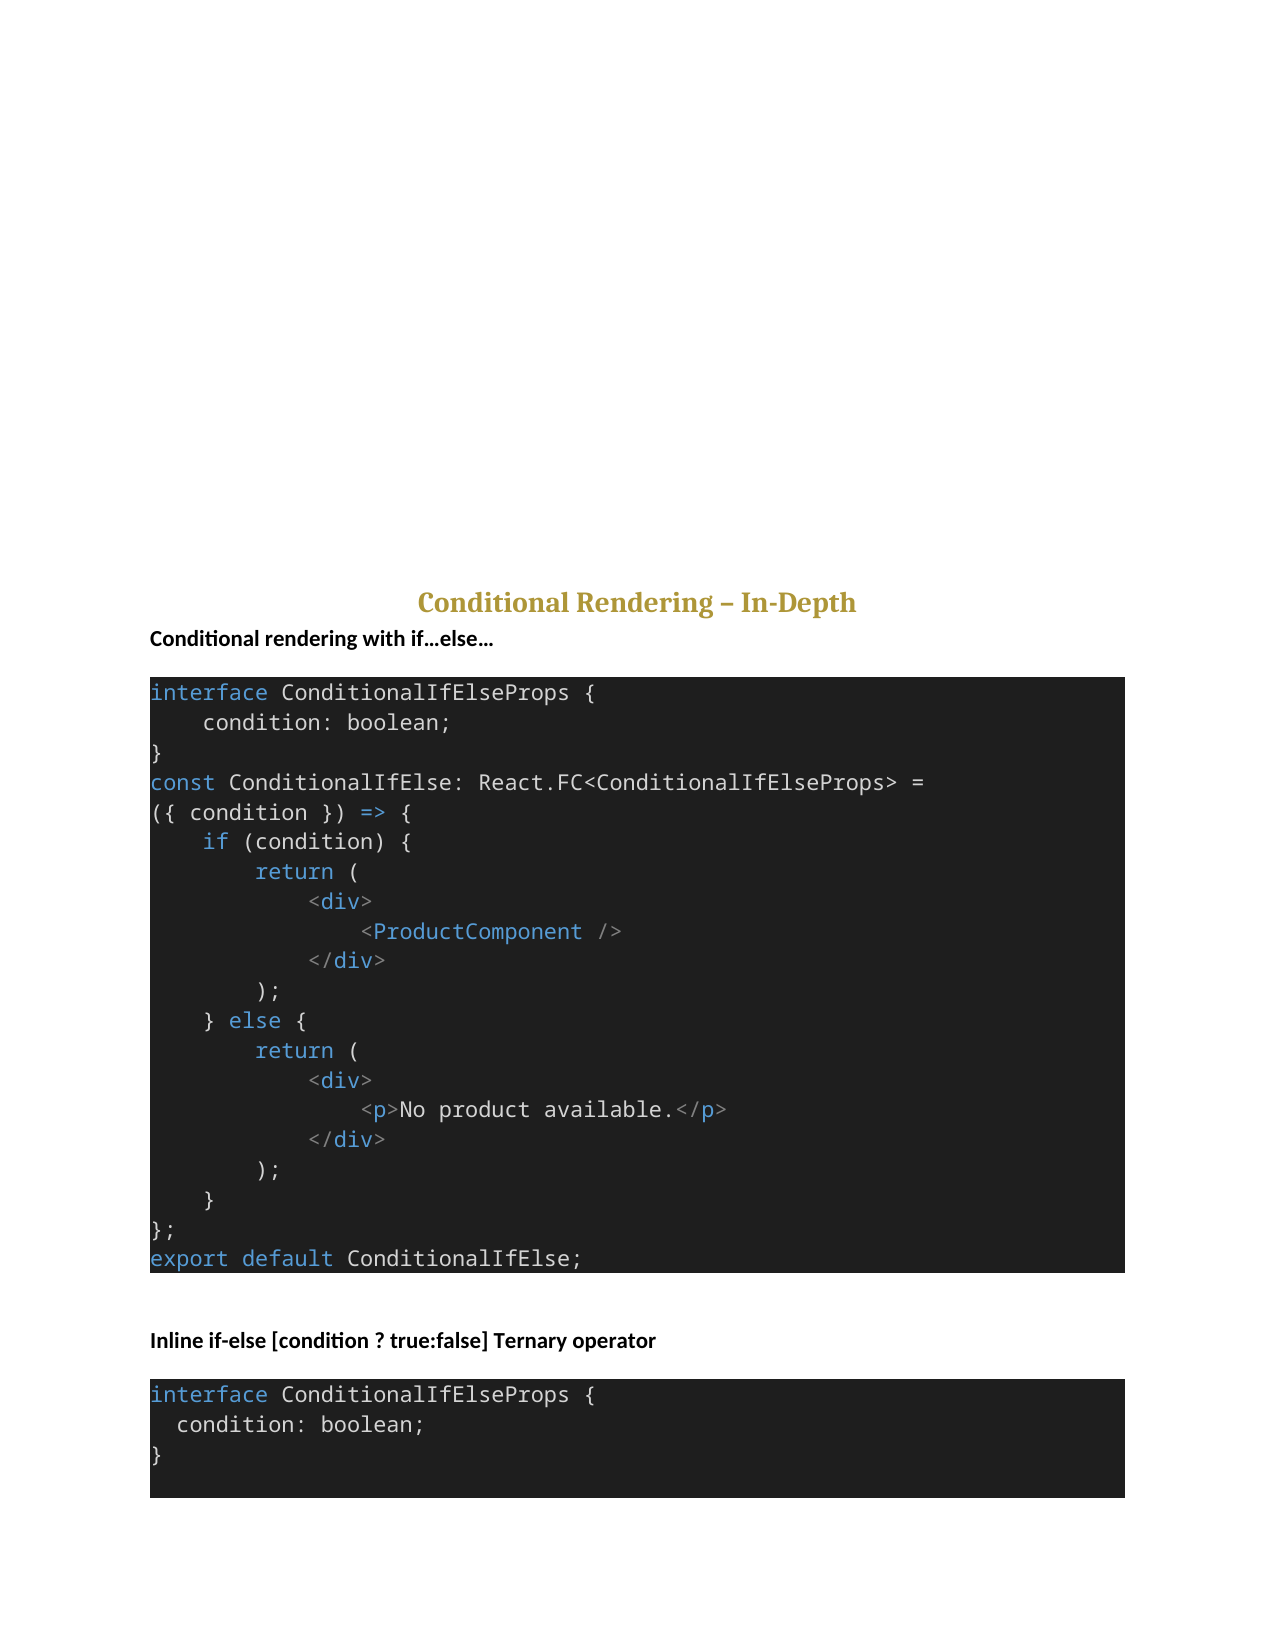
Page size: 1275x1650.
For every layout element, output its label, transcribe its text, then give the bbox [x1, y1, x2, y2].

text ); [150, 1154, 1125, 1184]
text interface ConditionalIfElseProps { [150, 677, 1125, 707]
text } [150, 1184, 1125, 1214]
text <div> [150, 886, 1125, 916]
text } [150, 737, 1125, 767]
text return ( [150, 1035, 1125, 1065]
text <div> [150, 1065, 1125, 1094]
text </div> [150, 1124, 1125, 1154]
text condition: boolean; [150, 1409, 1125, 1439]
text interface ConditionalIfElseProps { [150, 1379, 1125, 1409]
text <ProductComponent /> [150, 916, 1125, 946]
text </div> [150, 946, 1125, 975]
text <p>No product available.</p> [150, 1094, 1125, 1124]
text ); [150, 975, 1125, 1005]
subtitle Conditional Rendering – In-Depth [150, 586, 1125, 619]
text }; [150, 1214, 1125, 1243]
text Inline if-else [condition ? true:false] Ternary operator [150, 1326, 1125, 1354]
text if (condition) { [150, 826, 1125, 856]
text export default ConditionalIfElse; [150, 1243, 1125, 1273]
text Conditional rendering with if…else… [150, 624, 1125, 652]
text return ( [150, 856, 1125, 886]
text } else { [150, 1005, 1125, 1035]
text condition: boolean; [150, 707, 1125, 737]
text } [150, 1439, 1125, 1469]
text const ConditionalIfElse: React.FC<ConditionalIfElseProps> = ({ condition }) => { [150, 767, 1125, 826]
